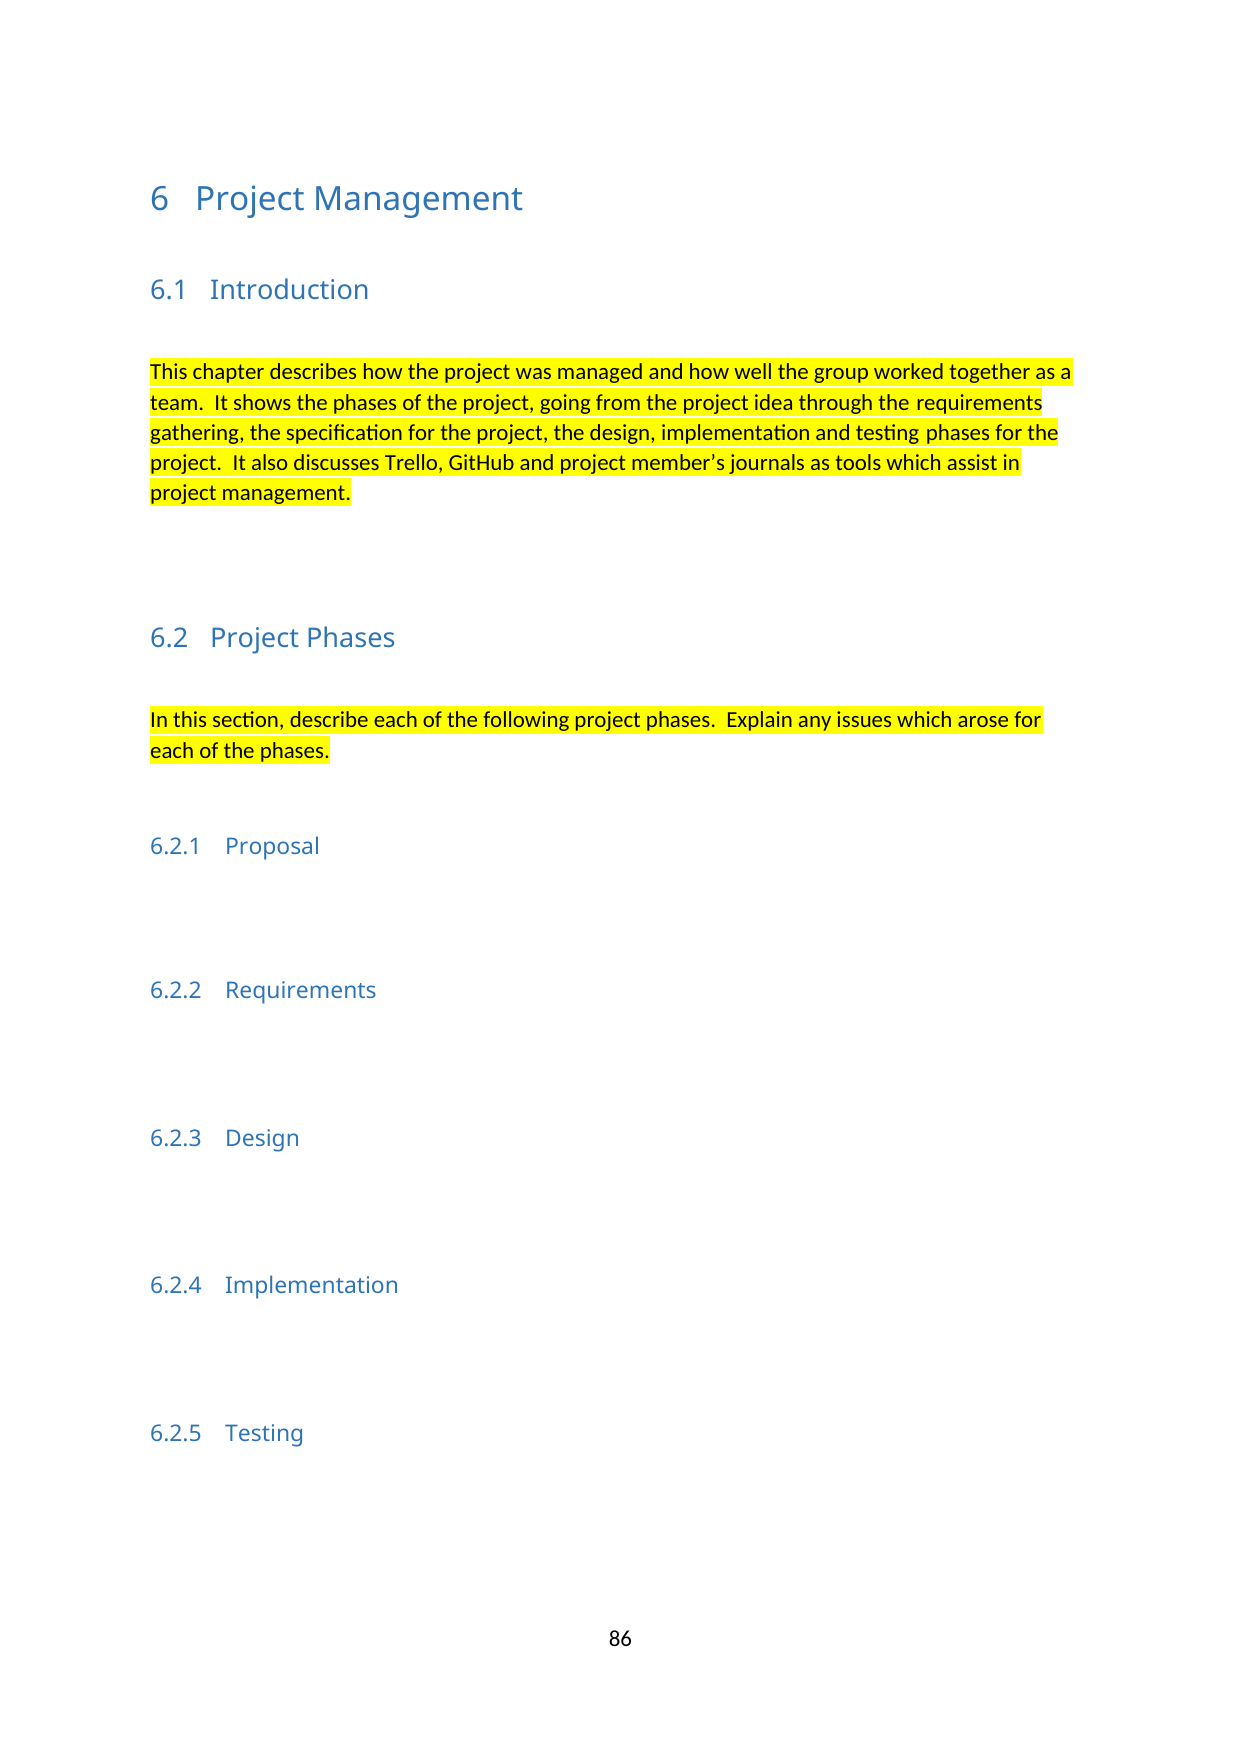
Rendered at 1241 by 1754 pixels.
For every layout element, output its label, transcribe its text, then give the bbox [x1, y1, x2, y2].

subtitle Testing [150, 1417, 1090, 1448]
subtitle Project Management [150, 175, 1090, 220]
subtitle Project Phases [150, 619, 1090, 656]
subtitle Requirements [150, 974, 1090, 1005]
text This chapter describes how the project was managed and how well the group worked together as a team. It shows the phases of the project, going from the project idea through the requirements gathering, the specification for the project, the design, implementation and testing phases for the project. It also discusses Trello, GitHub and project member’s journals as tools which assist in project management. [150, 357, 1090, 506]
subtitle Design [150, 1121, 1090, 1153]
subtitle Proposal [150, 829, 1090, 861]
subtitle Implementation [150, 1269, 1090, 1300]
text In this section, describe each of the following project phases. Explain any issues which arose for each of the phases. [150, 706, 1090, 764]
subtitle Introduction [150, 271, 1090, 308]
